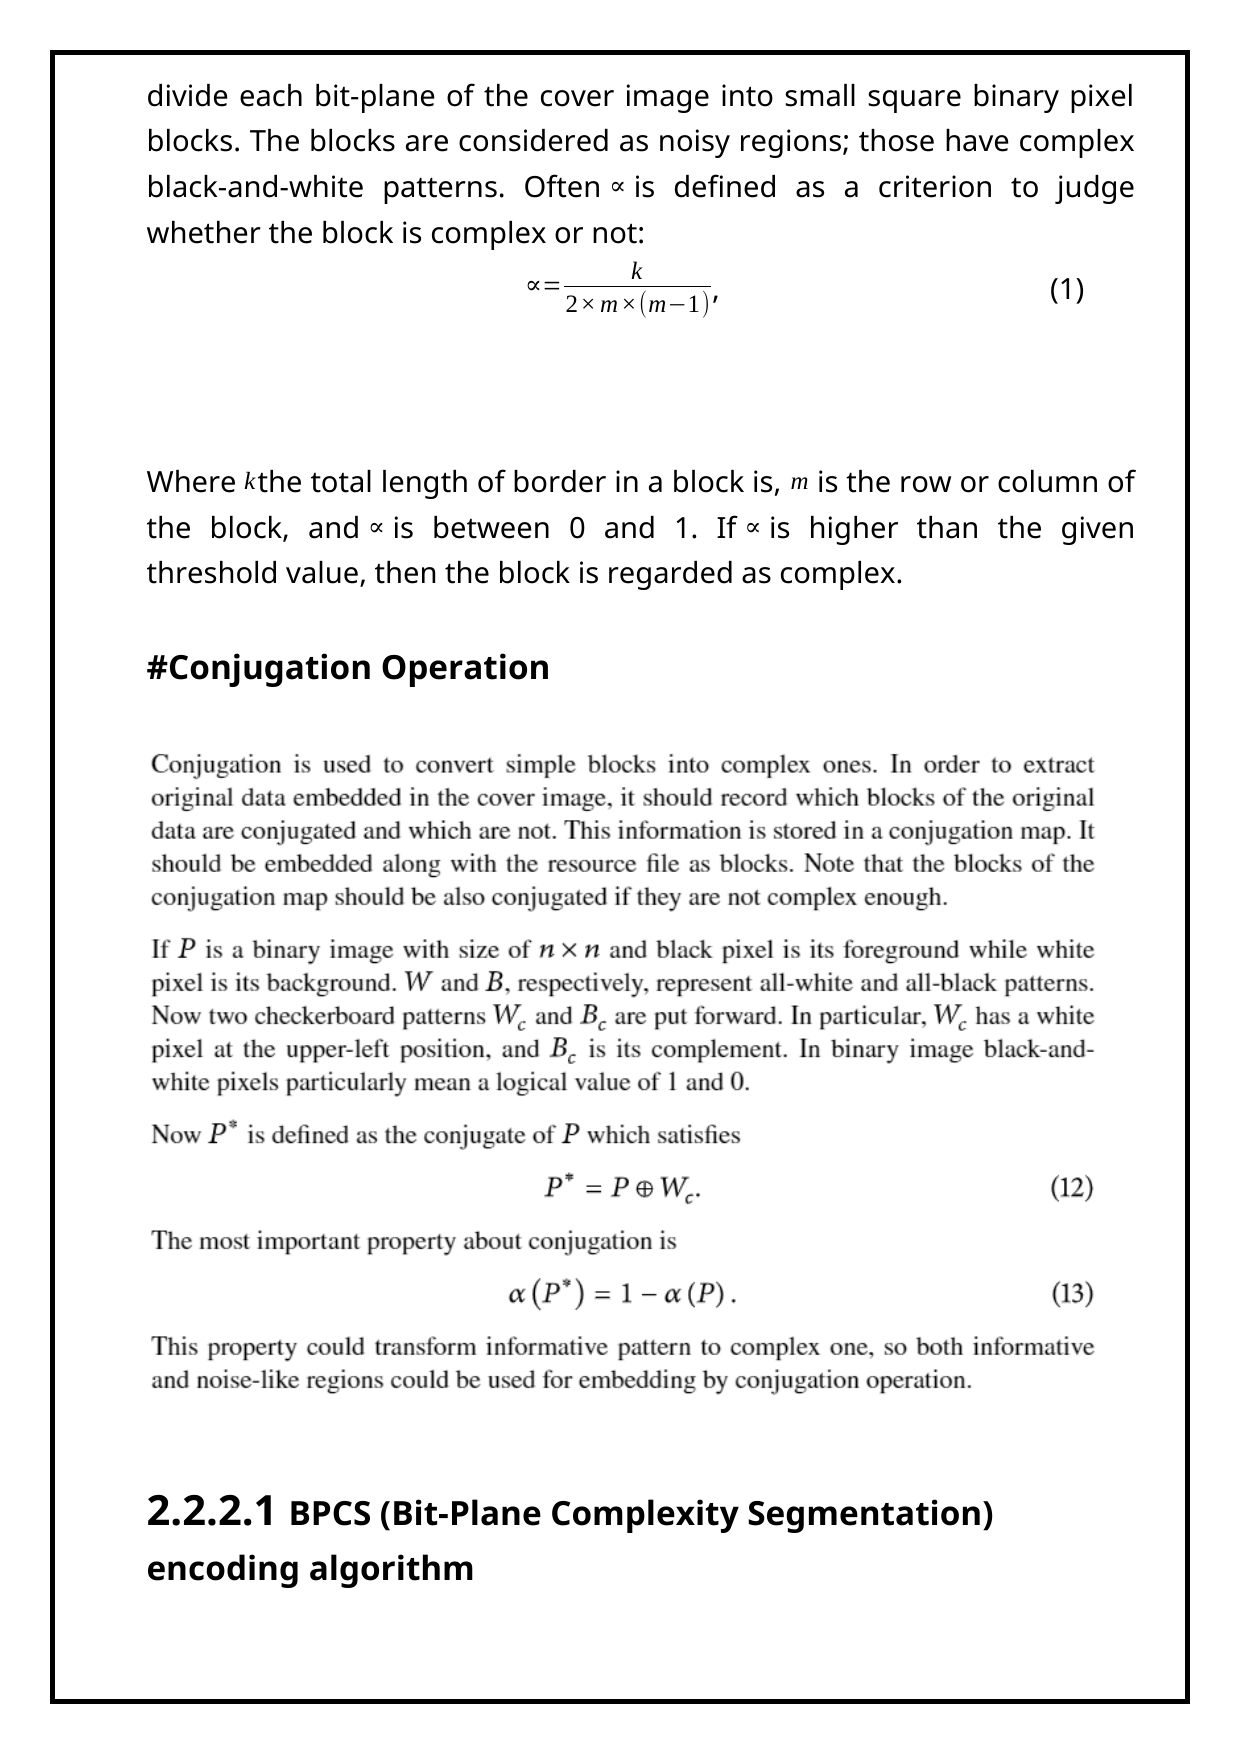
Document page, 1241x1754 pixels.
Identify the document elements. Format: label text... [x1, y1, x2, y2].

list #Conjugation Operation [146, 644, 1135, 689]
list Where the total length of border in a block is, is the row or column of the block, and is between 0 and 1. If is higher than the given threshold value, then the block is regarded as complex. [146, 462, 1136, 592]
picture [146, 741, 1104, 1404]
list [146, 75, 1136, 252]
list , (1) [146, 257, 1136, 319]
text 2.2.2.1 BPCS (Bit-Plane Complexity Segmentation) encoding algorithm [146, 1481, 1135, 1590]
